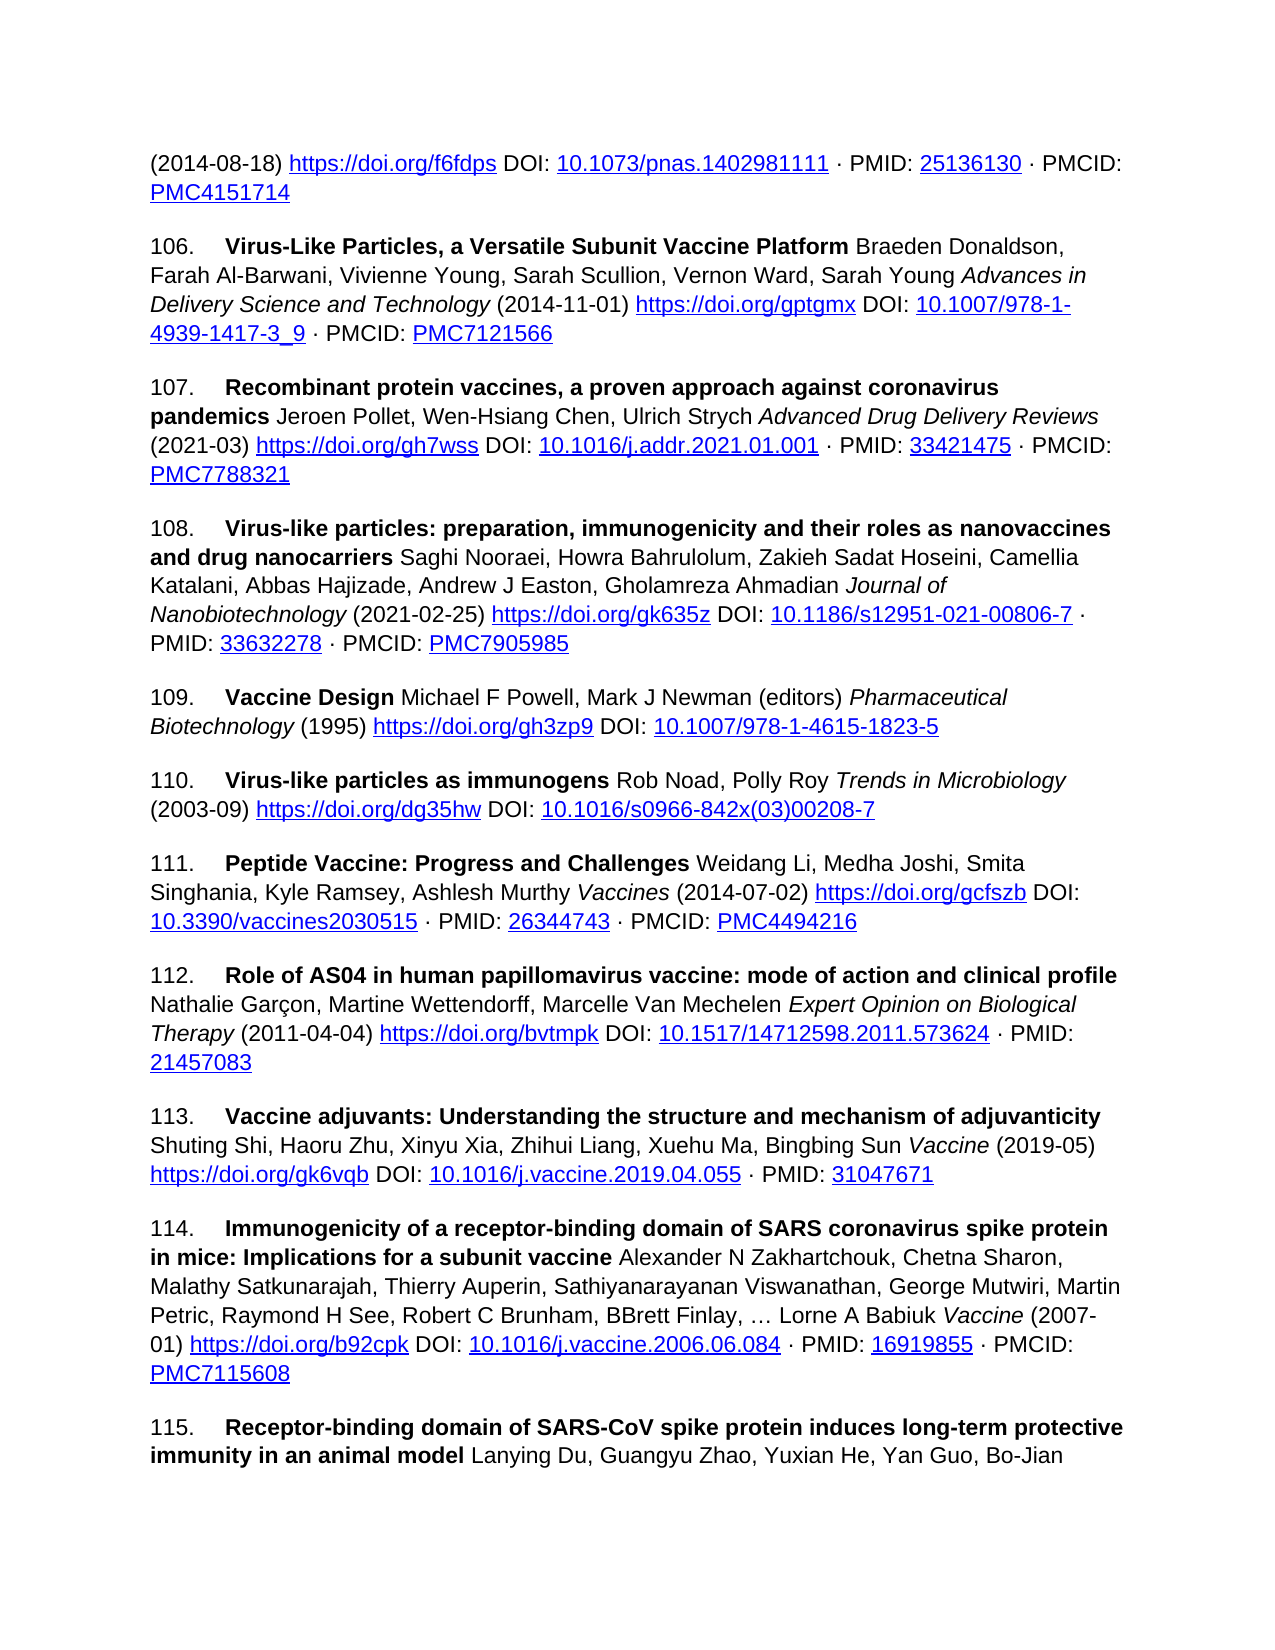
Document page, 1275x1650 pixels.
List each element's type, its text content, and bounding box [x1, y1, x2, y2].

text 109. Vaccine Design Michael F Powell, Mark J Newman (editors) Pharmaceutical Biotechnology (1995) https://doi.org/gh3zp9 DOI: 10.1007/978-1-4615-1823-5 [150, 684, 1125, 740]
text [150, 1413, 1125, 1469]
text 112. Role of AS04 in human papillomavirus vaccine: mode of action and clinical profile Nathalie Garçon, Martine Wettendorff, Marcelle Van Mechelen Expert Opinion on Biological Therapy (2011-04-04) https://doi.org/bvtmpk DOI: 10.1517/14712598.2011.573624 · PMID: 21457083 [150, 962, 1125, 1075]
text 107. Recombinant protein vaccines, a proven approach against coronavirus pandemics Jeroen Pollet, Wen-Hsiang Chen, Ulrich Strych Advanced Drug Delivery Reviews (2021-03) https://doi.org/gh7wss DOI: 10.1016/j.addr.2021.01.001 · PMID: 33421475 · PMCID: PMC7788321 [150, 374, 1125, 487]
text 111. Peptide Vaccine: Progress and Challenges Weidang Li, Medha Joshi, Smita Singhania, Kyle Ramsey, Ashlesh Murthy Vaccines (2014-07-02) https://doi.org/gcfszb DOI: 10.3390/vaccines2030515 · PMID: 26344743 · PMCID: PMC4494216 [150, 850, 1125, 934]
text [150, 150, 1125, 205]
text 110. Virus-like particles as immunogens Rob Noad, Polly Roy Trends in Microbiology (2003-09) https://doi.org/dg35hw DOI: 10.1016/s0966-842x(03)00208-7 [150, 767, 1125, 823]
text 114. Immunogenicity of a receptor-binding domain of SARS coronavirus spike protein in mice: Implications for a subunit vaccine Alexander N Zakhartchouk, Chetna Sharon, Malathy Satkunarajah, Thierry Auperin, Sathiyanarayanan Viswanathan, George Mutwiri, Martin Petric, Raymond H See, Robert C Brunham, BBrett Finlay, … Lorne A Babiuk Vaccine (2007-01) https://doi.org/b92cpk DOI: 10.1016/j.vaccine.2006.06.084 · PMID: 16919855 · PMCID: PMC7115608 [150, 1215, 1125, 1386]
text 113. Vaccine adjuvants: Understanding the structure and mechanism of adjuvanticity Shuting Shi, Haoru Zhu, Xinyu Xia, Zhihui Liang, Xuehu Ma, Bingbing Sun Vaccine (2019-05) https://doi.org/gk6vqb DOI: 10.1016/j.vaccine.2019.04.055 · PMID: 31047671 [150, 1103, 1125, 1187]
text 108. Virus-like particles: preparation, immunogenicity and their roles as nanovaccines and drug nanocarriers Saghi Nooraei, Howra Bahrulolum, Zakieh Sadat Hoseini, Camellia Katalani, Abbas Hajizade, Andrew J Easton, Gholamreza Ahmadian Journal of Nanobiotechnology (2021-02-25) https://doi.org/gk635z DOI: 10.1186/s12951-021-00806-7 · PMID: 33632278 · PMCID: PMC7905985 [150, 514, 1125, 657]
text 106. Virus-Like Particles, a Versatile Subunit Vaccine Platform Braeden Donaldson, Farah Al-Barwani, Vivienne Young, Sarah Scullion, Vernon Ward, Sarah Young Advances in Delivery Science and Technology (2014-11-01) https://doi.org/gptgmx DOI: 10.1007/978-1-4939-1417-3_9 · PMCID: PMC7121566 [150, 233, 1125, 346]
